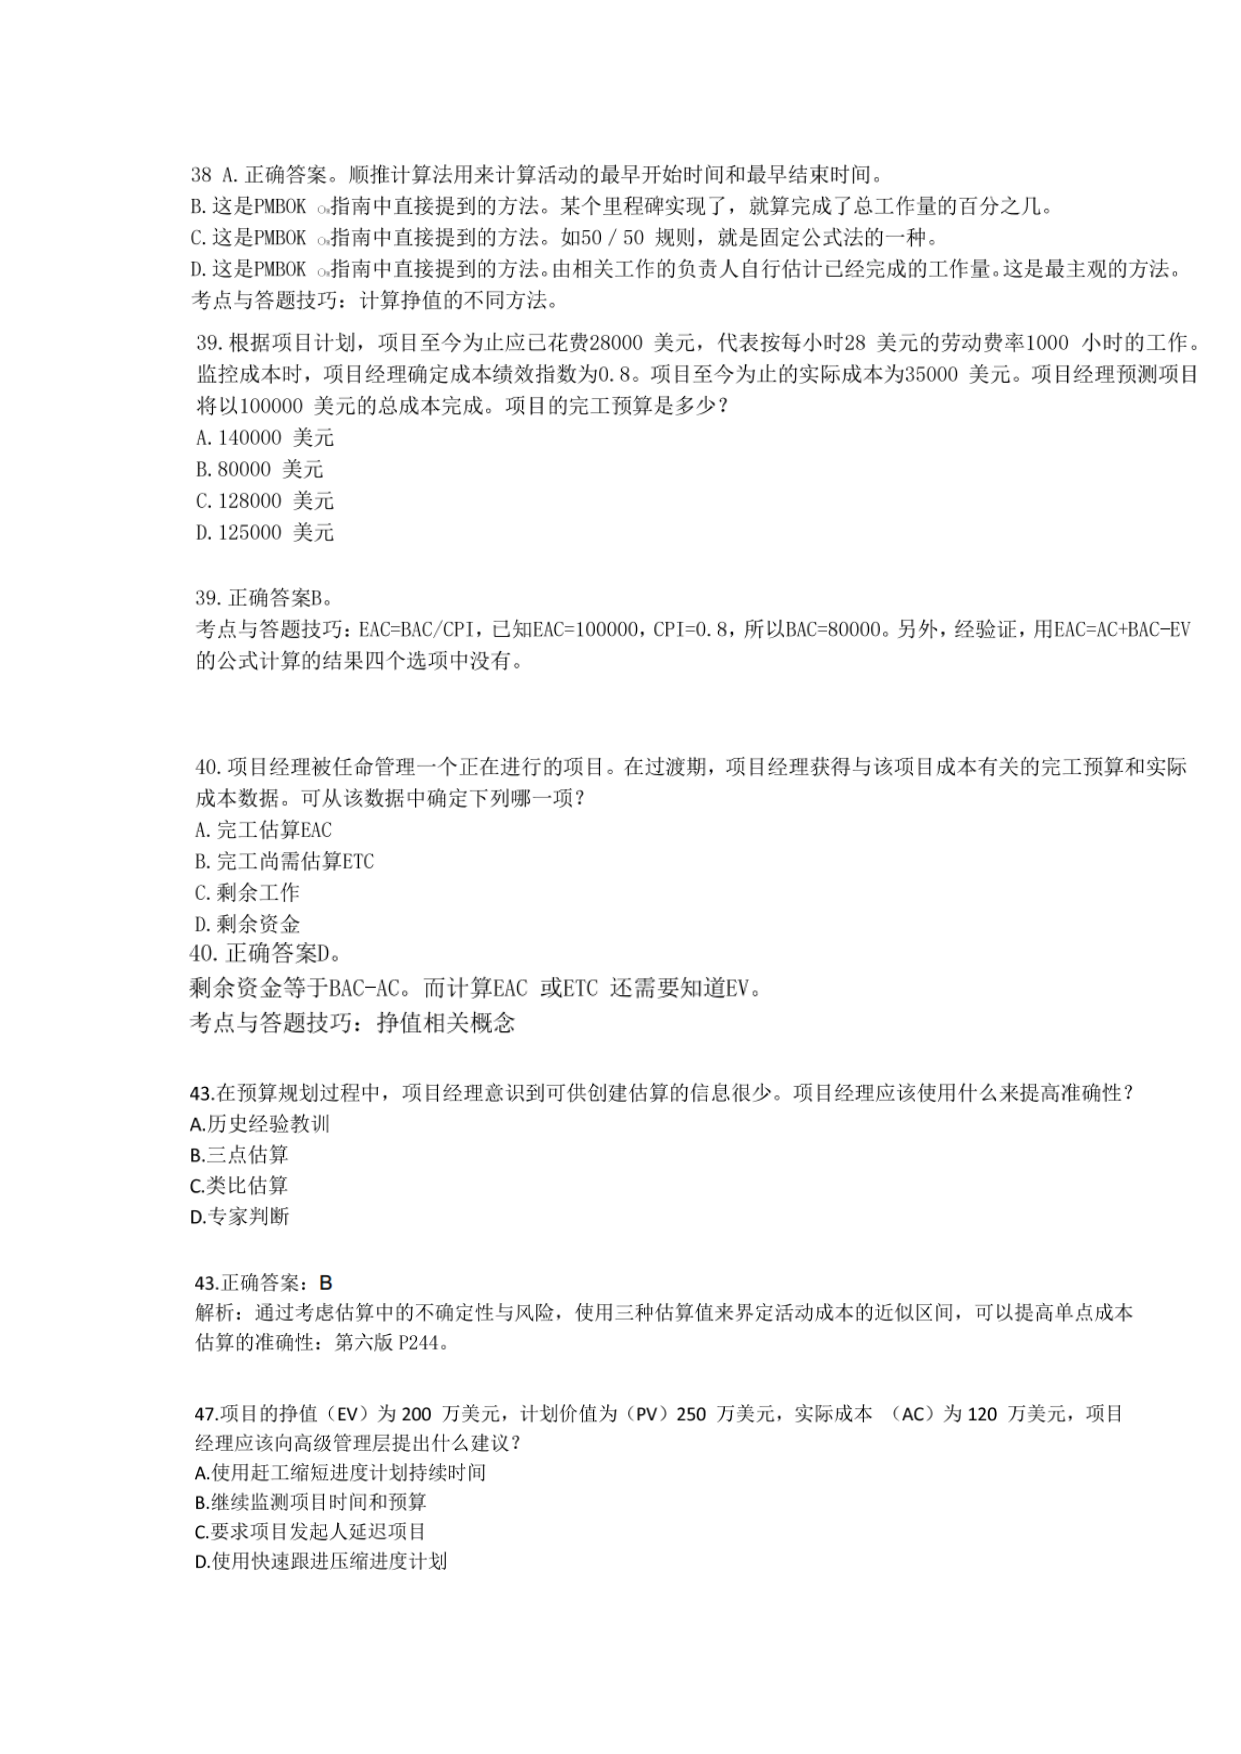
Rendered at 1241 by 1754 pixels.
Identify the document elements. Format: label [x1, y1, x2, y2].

picture [187, 584, 1208, 689]
picture [187, 1397, 1130, 1580]
picture [187, 162, 1191, 319]
picture [187, 1072, 1149, 1239]
picture [187, 942, 797, 1047]
picture [187, 1267, 1158, 1368]
picture [187, 324, 1216, 556]
picture [187, 747, 1211, 940]
